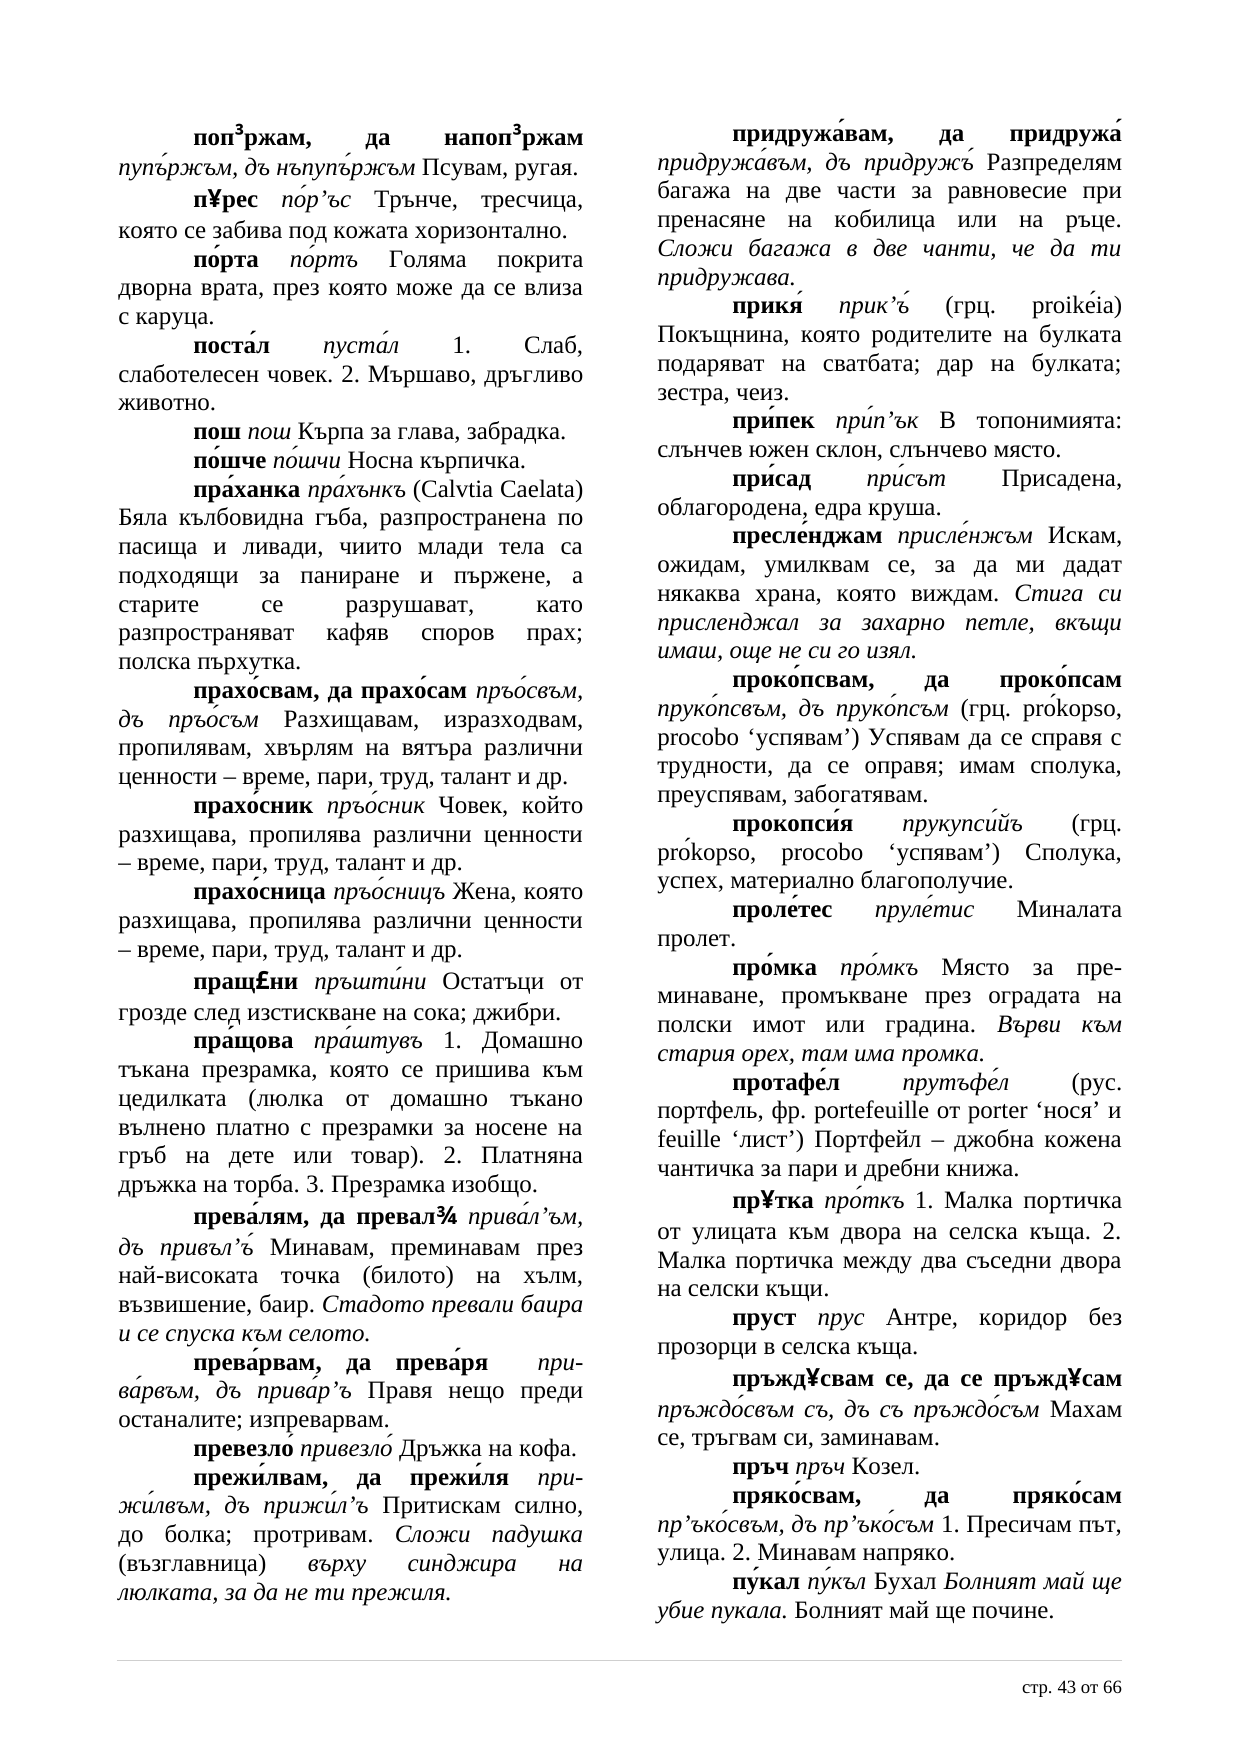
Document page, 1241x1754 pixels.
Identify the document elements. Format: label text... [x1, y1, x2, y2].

text прахо́сник пръо́сник Човек, който разхищава, пропилява различни ценности – време, пари, труд, талант и др. [118, 790, 583, 876]
text прокопси́я прукупси́йъ (грц. prо́kopso, procobo ‘успявам’) Сполука, успех, материално благополучие. [657, 808, 1122, 894]
text п¥рес по́р’ъс Трънче, тресчица, която се забива под кожата хоризонтално. [118, 181, 583, 244]
text пу́кал пу́къл Бухал Болният май ще убие пукала. Болният май ще почине. [657, 1566, 1122, 1624]
text проле́тес пруле́тис Миналата пролет. [657, 894, 1122, 952]
text прева́рвам, да прева́ря прива́рвъм, дъ прива́р’ъ Правя нещо преди останалите; изпреварвам. [118, 1347, 583, 1433]
text по́шче по́шчи Носна кърпичка. [118, 445, 583, 474]
text пра́ханка пра́хънкъ (Calvtia Caelata) Бяла кълбовидна гъба, разпространена по пасища и ливади, чиито млади тела са подходящи за паниране и пържене, а старите се разрушават, като разпространяват кафяв споров прах; полска пърхутка. [118, 474, 583, 675]
text по́рта по́ртъ Голяма покрита дворна врата, през която може да се влиза с каруца. [118, 244, 583, 330]
text пръч пръч Козел. [657, 1451, 1122, 1480]
text пращ£ни пръшти́ни Остатъци от грозде след изстискване на сока; джибри. [118, 962, 583, 1025]
text поп³ржам, да напоп³ржам пупъ́ржъм, дъ нъпупъ́ржъм Псувам, ругая. [118, 118, 583, 181]
text пр¥тка про́ткъ 1. Малка портичка от улицата към двора на селска къща. 2. Малка портичка между два съседни двора на селски къщи. [657, 1182, 1122, 1302]
text пресле́нджам присле́нжъм Искам, ожидам, умилквам се, за да ми дадат някаква храна, която виждам. Стига си присленджал за захарно петле, вкъщи имаш, още не си го изял. [657, 521, 1122, 664]
text прахо́свам, да прахо́сам пръо́свъм, дъ пръо́съм Разхищавам, изразходвам, пропилявам, хвърлям на вятъра различни ценности – време, пари, труд, талант и др. [118, 675, 583, 790]
text превезло́ привезло́ Дръжка на кофа. [118, 1433, 583, 1462]
text про́мка про́мкъ Място за преминаване, промъкване през оградата на полски имот или градина. Върви към стария орех, там има промка. [657, 952, 1122, 1067]
text при́сад при́сът Присадена, облагородена, едра круша. [657, 463, 1122, 521]
text пра́щова пра́штувъ 1. Домашно тъкана презрамка, която се пришива към цедилката (люлка от домашно тъкано вълнено платно с презрамки за носене на гръб на дете или товар). 2. Платняна дръжка на торба. 3. Презрамка изобщо. [118, 1025, 583, 1198]
text пръжд¥свам се, да се пръжд¥сам пръждо́свъм съ, дъ съ пръждо́съм Махам се, тръгвам си, заминавам. [657, 1360, 1122, 1451]
text прева́лям, да превал¾ прива́л’ъм, дъ привъл’ъ́ Минавам, преминавам през най-високата точка (билото) на хълм, възвишение, баир. Стадото превали баира и се спуска към селото. [118, 1198, 583, 1347]
text проко́псвам, да проко́псам пруко́псвъм, дъ пруко́псъм (грц. prо́kopso, procobo ‘успявам’) Успявам да се справя с трудности, да се оправя; имам сполука, преуспявам, забогатявам. [657, 664, 1122, 808]
text пош пош Кърпа за глава, забрадка. [118, 416, 583, 445]
text придружа́вам, да придружа́ придружа́въм, дъ придружъ́ Разпределям багажа на две части за равновесие при пренасяне на кобилица или на ръце. Сложи багажа в две чанти, че да ти придружава. [657, 118, 1122, 291]
text пряко́свам, да пряко́сам пр’ъко́свъм, дъ пр’ъко́съм 1. Пресичам път, улица. 2. Минавам напряко. [657, 1480, 1122, 1566]
text при́пек при́п’ък В топонимията: слънчев южен склон, слънчево място. [657, 406, 1122, 463]
text прикя́ прик’ъ́ (грц. proikе́ia) Покъщнина, която родителите на булката подаряват на сватбата; дар на булката; зестра, чеиз. [657, 291, 1122, 406]
text поста́л пуста́л 1. Слаб, слаботелесен човек. 2. Мършаво, дръгливо животно. [118, 330, 583, 416]
text протафе́л прутъфе́л (рус. портфель, фр. portefeuille от porter ‘нося’ и feuille ‘лист’) Портфейл – джобна кожена чантичка за пари и дребни книжа. [657, 1067, 1122, 1182]
text пруст прус Антре, коридор без прозорци в селска къща. [657, 1302, 1122, 1360]
text прахо́сница пръо́сницъ Жена, която разхищава, пропилява различни ценности – време, пари, труд, талант и др. [118, 876, 583, 962]
text прежи́лвам, да прежи́ля прижи́лвъм, дъ прижи́л’ъ Притискам силно, до болка; протривам. Сложи падушка (възглавница) върху синджира на люлката, за да не ти прежиля. [118, 1462, 583, 1606]
